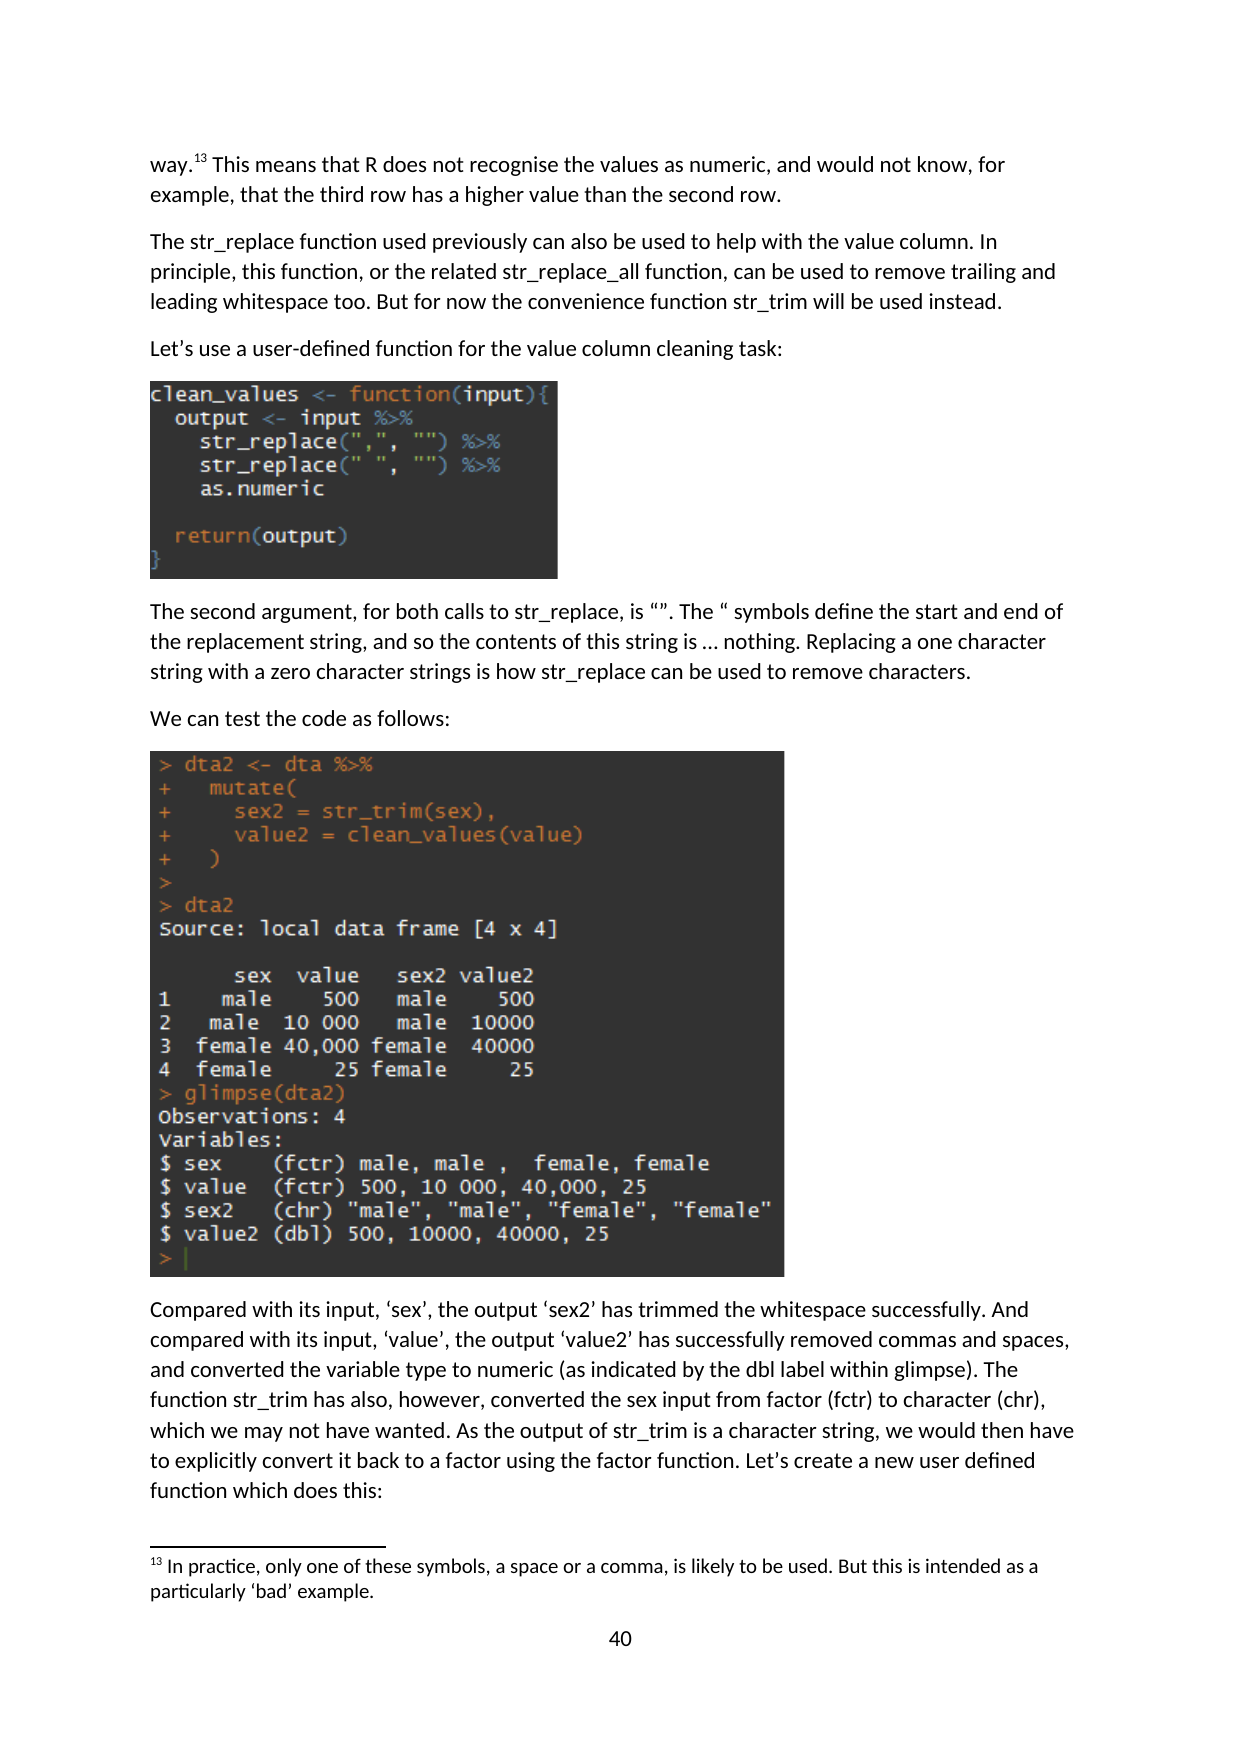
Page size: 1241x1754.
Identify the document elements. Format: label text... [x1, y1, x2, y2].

picture [150, 381, 558, 579]
picture [150, 751, 785, 1277]
text Compared with its input, ‘sex’, the output ‘sex2’ has trimmed the whitespace successfully. And compared with its input, ‘value’, the output ‘value2’ has successfully removed commas and spaces, and converted the variable type to numeric (as indicated by the dbl label within glimpse). The function str_trim has also, however, converted the sex input from factor (fctr) to character (chr), which we may not have wanted. As the output of str_trim is a character string, we would then have to explicitly convert it back to a factor using the factor function. Let’s create a new user defined function which does this: [150, 1295, 1090, 1504]
text Let’s use a user-defined function for the value column cleaning task: [150, 334, 1090, 362]
text The str_replace function used previously can also be used to help with the value column. In principle, this function, or the related str_replace_all function, can be used to remove trailing and leading whitespace too. But for now the convenience function str_trim will be used instead. [150, 227, 1090, 316]
text We can test the code as follows: [150, 704, 1090, 732]
text The second argument, for both calls to str_replace, is “”. The “ symbols define the start and end of the replacement string, and so the contents of this string is … nothing. Replacing a one character string with a zero character strings is how str_replace can be used to remove characters. [150, 597, 1090, 685]
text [150, 150, 1090, 208]
